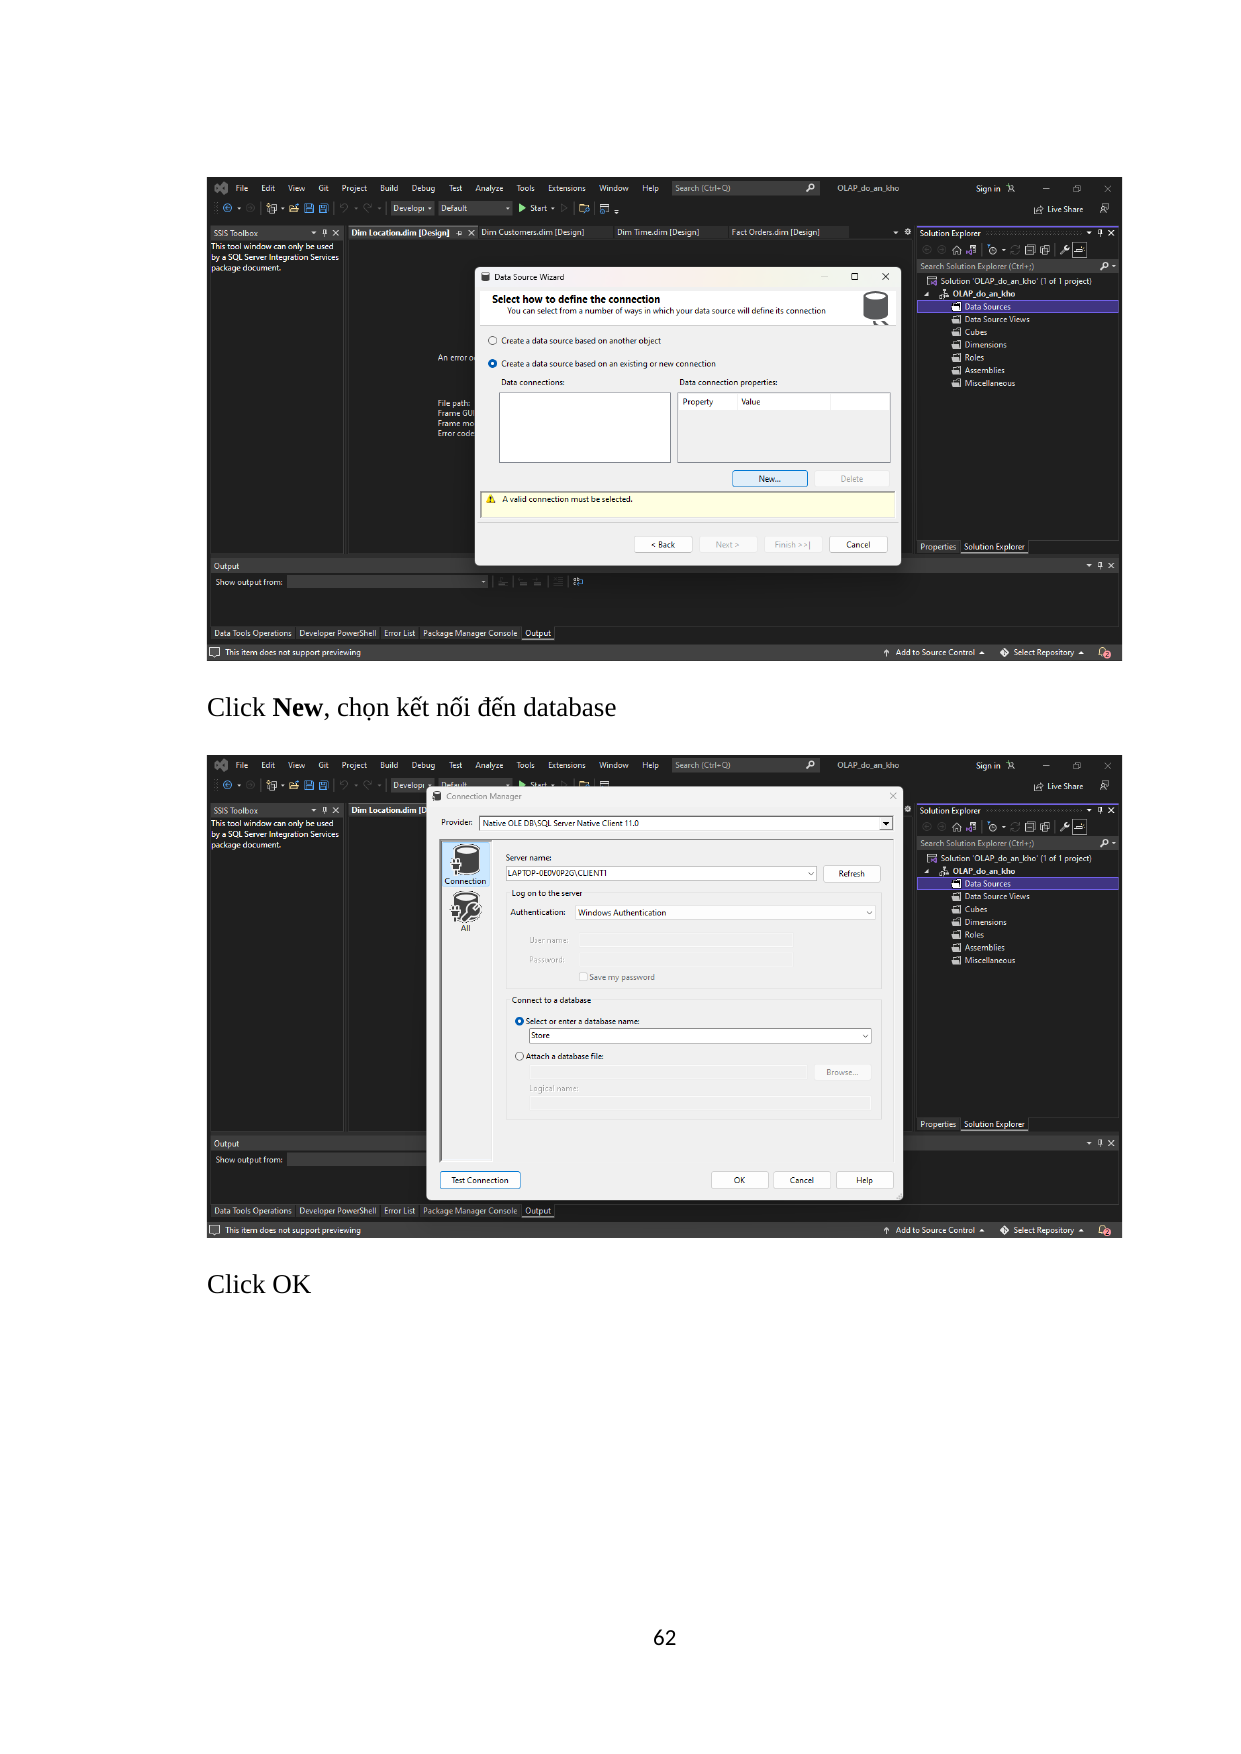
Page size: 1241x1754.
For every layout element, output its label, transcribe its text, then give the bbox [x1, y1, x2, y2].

text Click OK [207, 1269, 1122, 1300]
picture [206, 755, 1123, 1238]
text Click New, chọn kết nối đến database [207, 692, 1122, 723]
picture [206, 177, 1123, 661]
